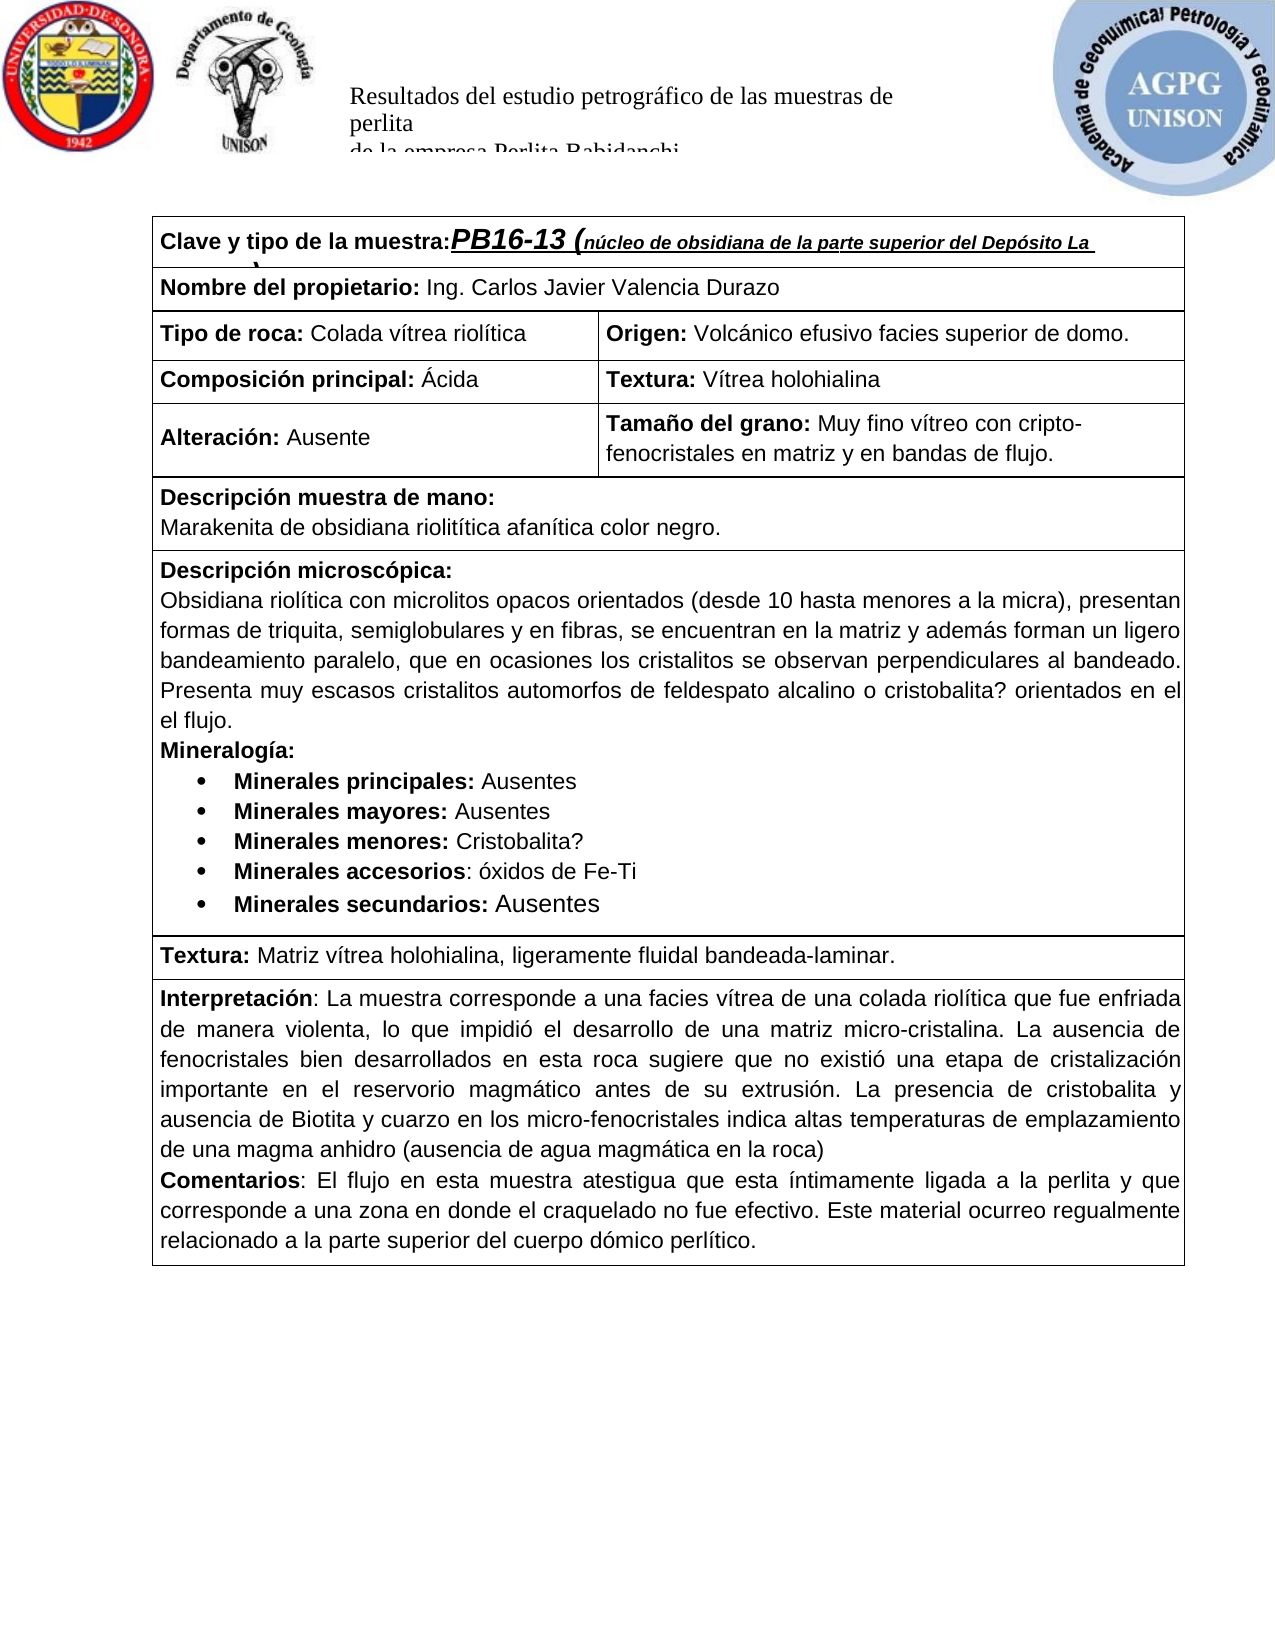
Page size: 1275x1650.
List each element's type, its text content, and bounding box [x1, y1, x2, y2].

picture [0, 0, 157, 155]
table_cell Nombre del propietario: Ing. Carlos Javier Valencia Durazo [153, 268, 1184, 310]
table_cell Tipo de roca: Colada vítrea riolítica [153, 312, 598, 359]
table_header Clave y tipo de la muestra:PB16-13 (núcleo de obsidiana de la parte superior del Depósito La Bendición) [153, 217, 1184, 267]
table_cell Textura: Vítrea holohialina [599, 361, 1184, 403]
picture [1052, 0, 1275, 206]
table_cell Textura: Matriz vítrea holohialina, ligeramente fluidal bandeada-laminar. [153, 937, 1184, 979]
table_cell Tamaño del grano: Muy fino vítreo con cripto- fenocristales en matriz y en bandas de flujo. [599, 404, 1184, 476]
table_cell Descripción muestra de mano: Marakenita de obsidiana riolitítica afanítica color negro. [153, 478, 1184, 550]
table_cell Origen: Volcánico efusivo facies superior de domo. [599, 312, 1184, 359]
table_cell Alteración: Ausente [153, 404, 598, 476]
table_cell Descripción microscópica: Obsidiana riolítica con microlitos opacos orientados (desde 10 hasta menores a la micra), presentan formas de triquita, semiglobulares y en fibras, se encuentran en la matriz y además forman un ligero bandeamiento paralelo, que en ocasiones los cristalitos se observan perpendiculares al bandeado. Presenta muy escasos cristalitos automorfos de feldespato alcalino o cristobalita? orientados en el el flujo. Mineralogía:  Minerales principales: Ausentes  Minerales mayores: Ausentes  Minerales menores: Cristobalita?  Minerales accesorios: óxidos de Fe-Ti  Minerales secundarios: Ausentes [153, 551, 1184, 935]
table_cell Interpretación: La muestra corresponde a una facies vítrea de una colada riolítica que fue enfriada de manera violenta, lo que impidió el desarrollo de una matriz micro-cristalina. La ausencia de fenocristales bien desarrollados en esta roca sugiere que no existió una etapa de cristalización importante en el reservorio magmático antes de su extrusión. La presencia de cristobalita y ausencia de Biotita y cuarzo en los micro-fenocristales indica altas temperaturas de emplazamiento de una magma anhidro (ausencia de agua magmática en la roca) Comentarios: El flujo en esta muestra atestigua que esta íntimamente ligada a la perlita y que corresponde a una zona en donde el craquelado no fue efectivo. Este material ocurreo regualmente relacionado a la parte superior del cuerpo dómico perlítico. [153, 980, 1184, 1264]
table_cell Composición principal: Ácida [153, 361, 598, 403]
picture [165, 6, 322, 154]
